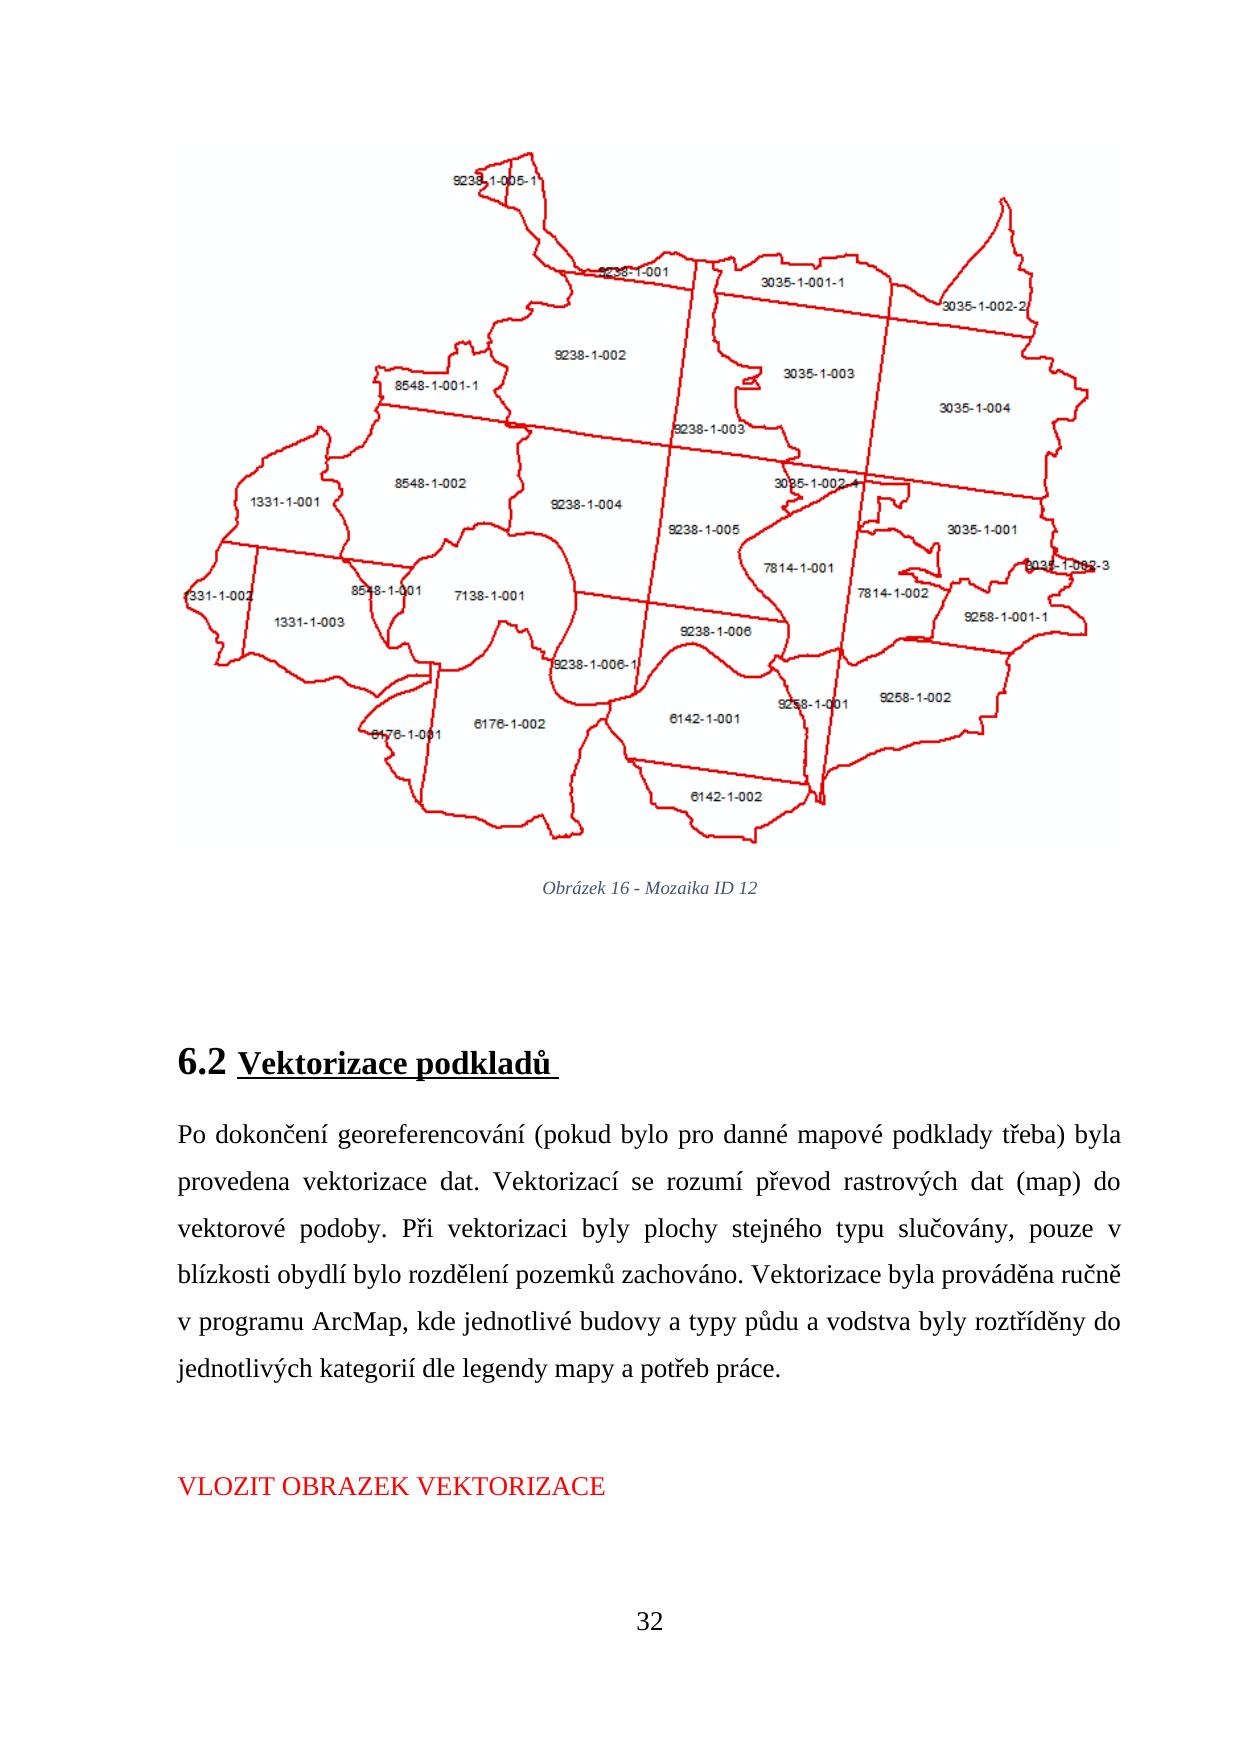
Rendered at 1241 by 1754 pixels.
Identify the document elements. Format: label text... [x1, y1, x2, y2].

subtitle Vektorizace podkladů [177, 1038, 1122, 1083]
text Po dokončení georeferencování (pokud bylo pro danné mapové podklady třeba) byla provedena vektorizace dat. Vektorizací se rozumí převod rastrových dat (map) do vektorové podoby. Při vektorizaci byly plochy stejného typu slučovány, pouze v blízkosti obydlí bylo rozdělení pozemků zachováno. Vektorizace byla prováděna ručně v programu ArcMap, kde jednotlivé budovy a typy půdu a vodstva byly roztříděny do jednotlivých kategorií dle legendy mapy a potřeb práce. [177, 1118, 1122, 1383]
text VLOZIT OBRAZEK VEKTORIZACE [177, 1470, 1122, 1501]
picture [177, 147, 1123, 849]
text Obrázek 16 - Mozaika ID 12 [177, 877, 1122, 898]
